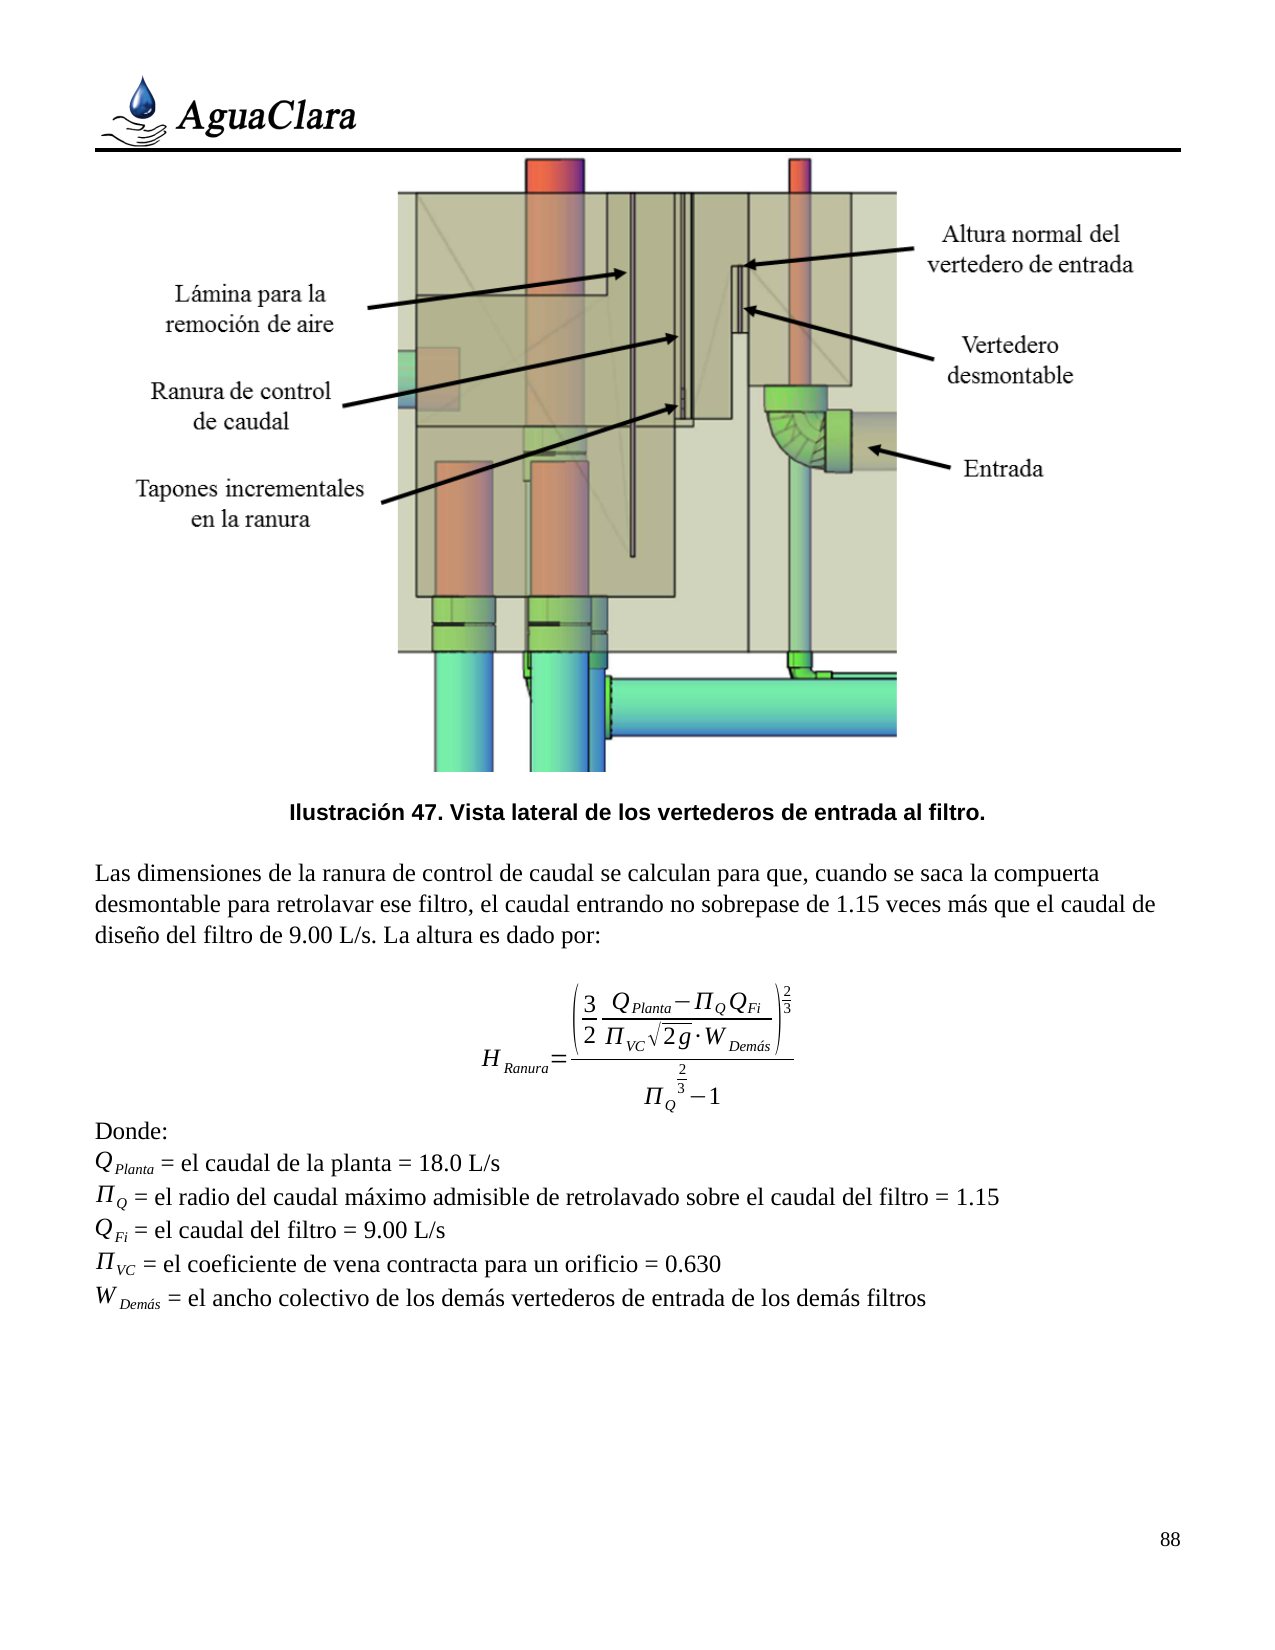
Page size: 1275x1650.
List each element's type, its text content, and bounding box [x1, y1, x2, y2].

picture [129, 152, 1146, 772]
list = el caudal del filtro = 9.00 L/s [94, 1214, 1181, 1245]
list = el coeficiente de vena contracta para un orificio = 0.630 [94, 1248, 1181, 1279]
list Donde: [94, 1116, 1181, 1144]
list = el caudal de la planta = 18.0 L/s [94, 1147, 1181, 1178]
picture [94, 75, 373, 148]
list = el radio del caudal máximo admisible de retrolavado sobre el caudal del filtro = 1.15 [94, 1180, 1181, 1212]
text Ilustración 47. Vista lateral de los vertederos de entrada al filtro. [94, 799, 1181, 825]
text Las dimensiones de la ranura de control de caudal se calculan para que, cuando se saca la compuerta desmontable para retrolavar ese filtro, el caudal entrando no sobrepase de 1.15 veces más que el caudal de diseño del filtro de 9.00 L/s. La altura es dado por: [94, 858, 1181, 949]
list = el ancho colectivo de los demás vertederos de entrada de los demás filtros [94, 1281, 1181, 1313]
